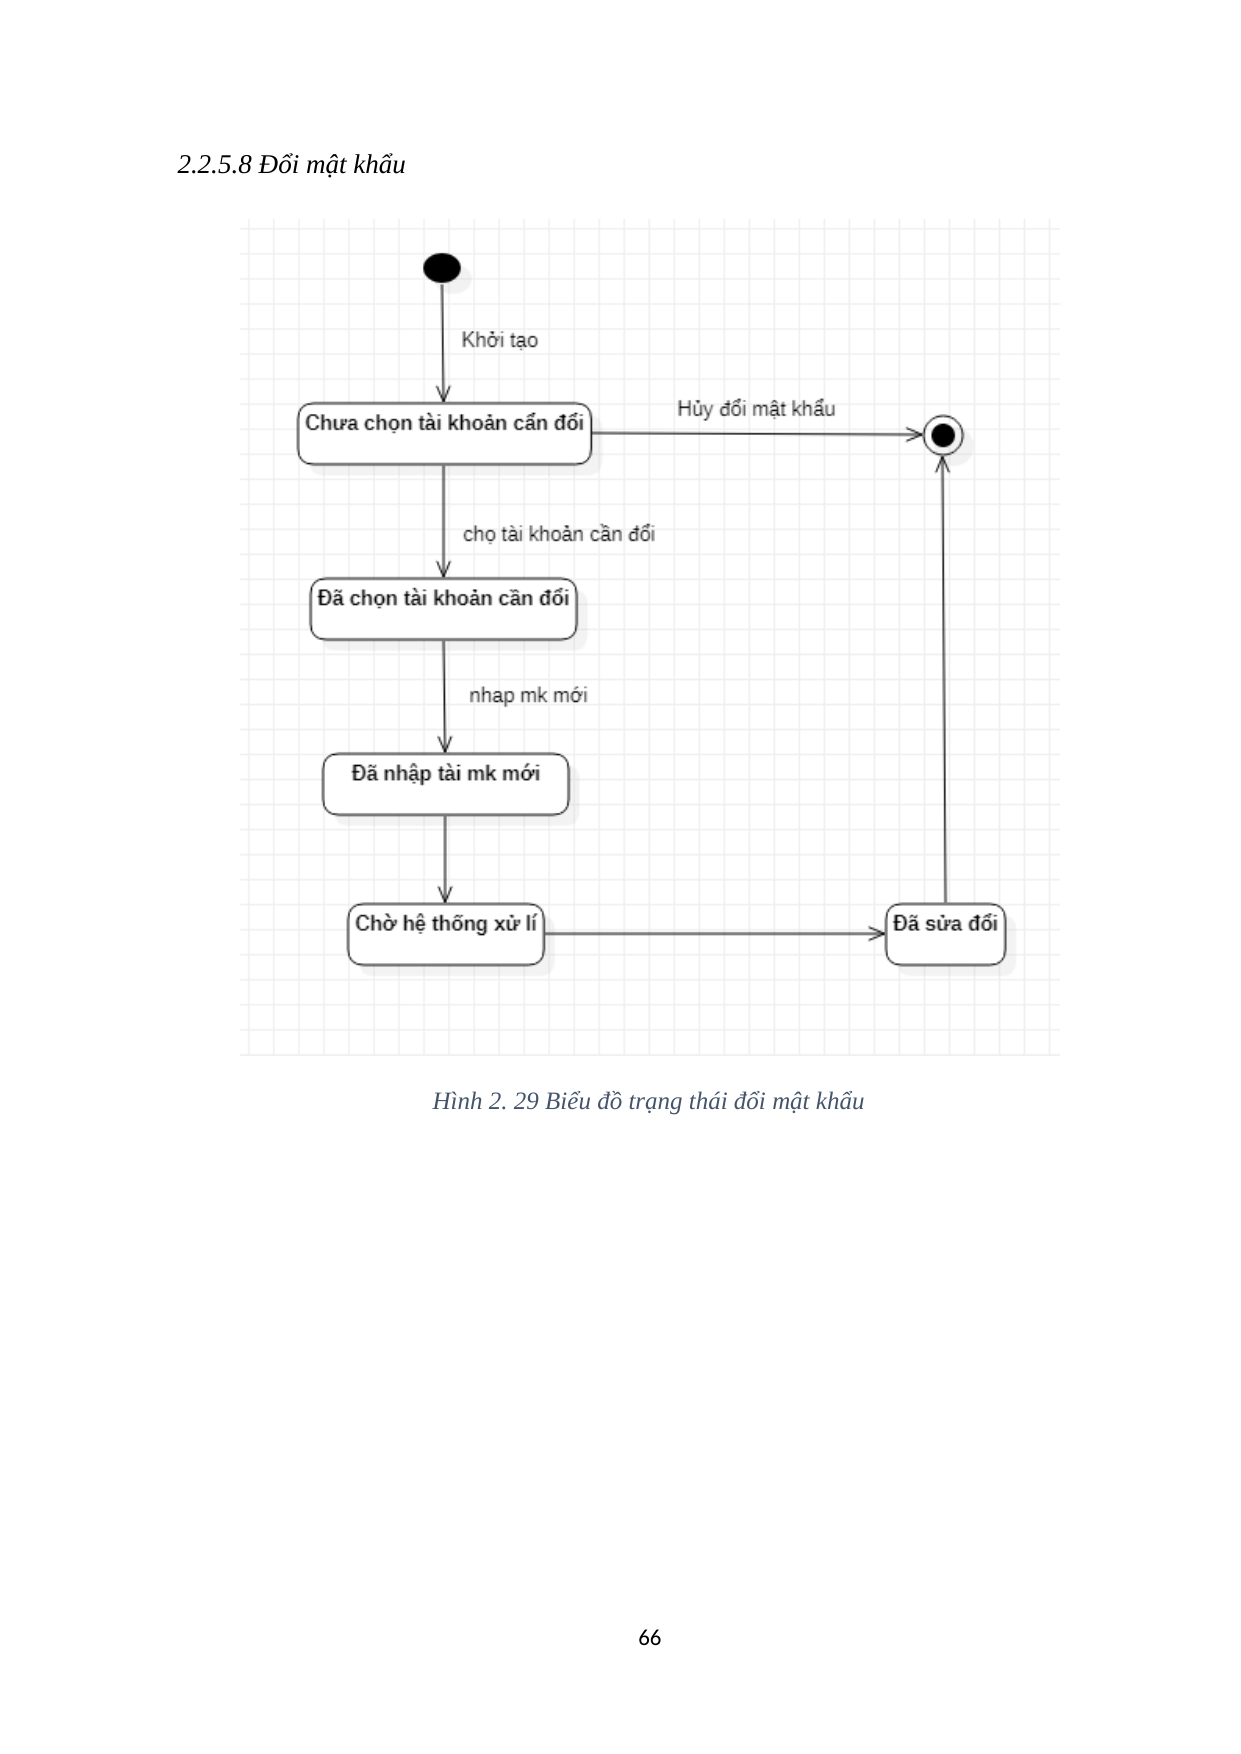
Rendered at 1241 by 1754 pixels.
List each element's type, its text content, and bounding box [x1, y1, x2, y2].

subtitle 2.2.5.8 Đổi mật khẩu [177, 148, 1122, 179]
picture [239, 219, 1060, 1056]
text Hình 2. 29 Biểu đồ trạng thái đổi mật khẩu [177, 1086, 1122, 1115]
